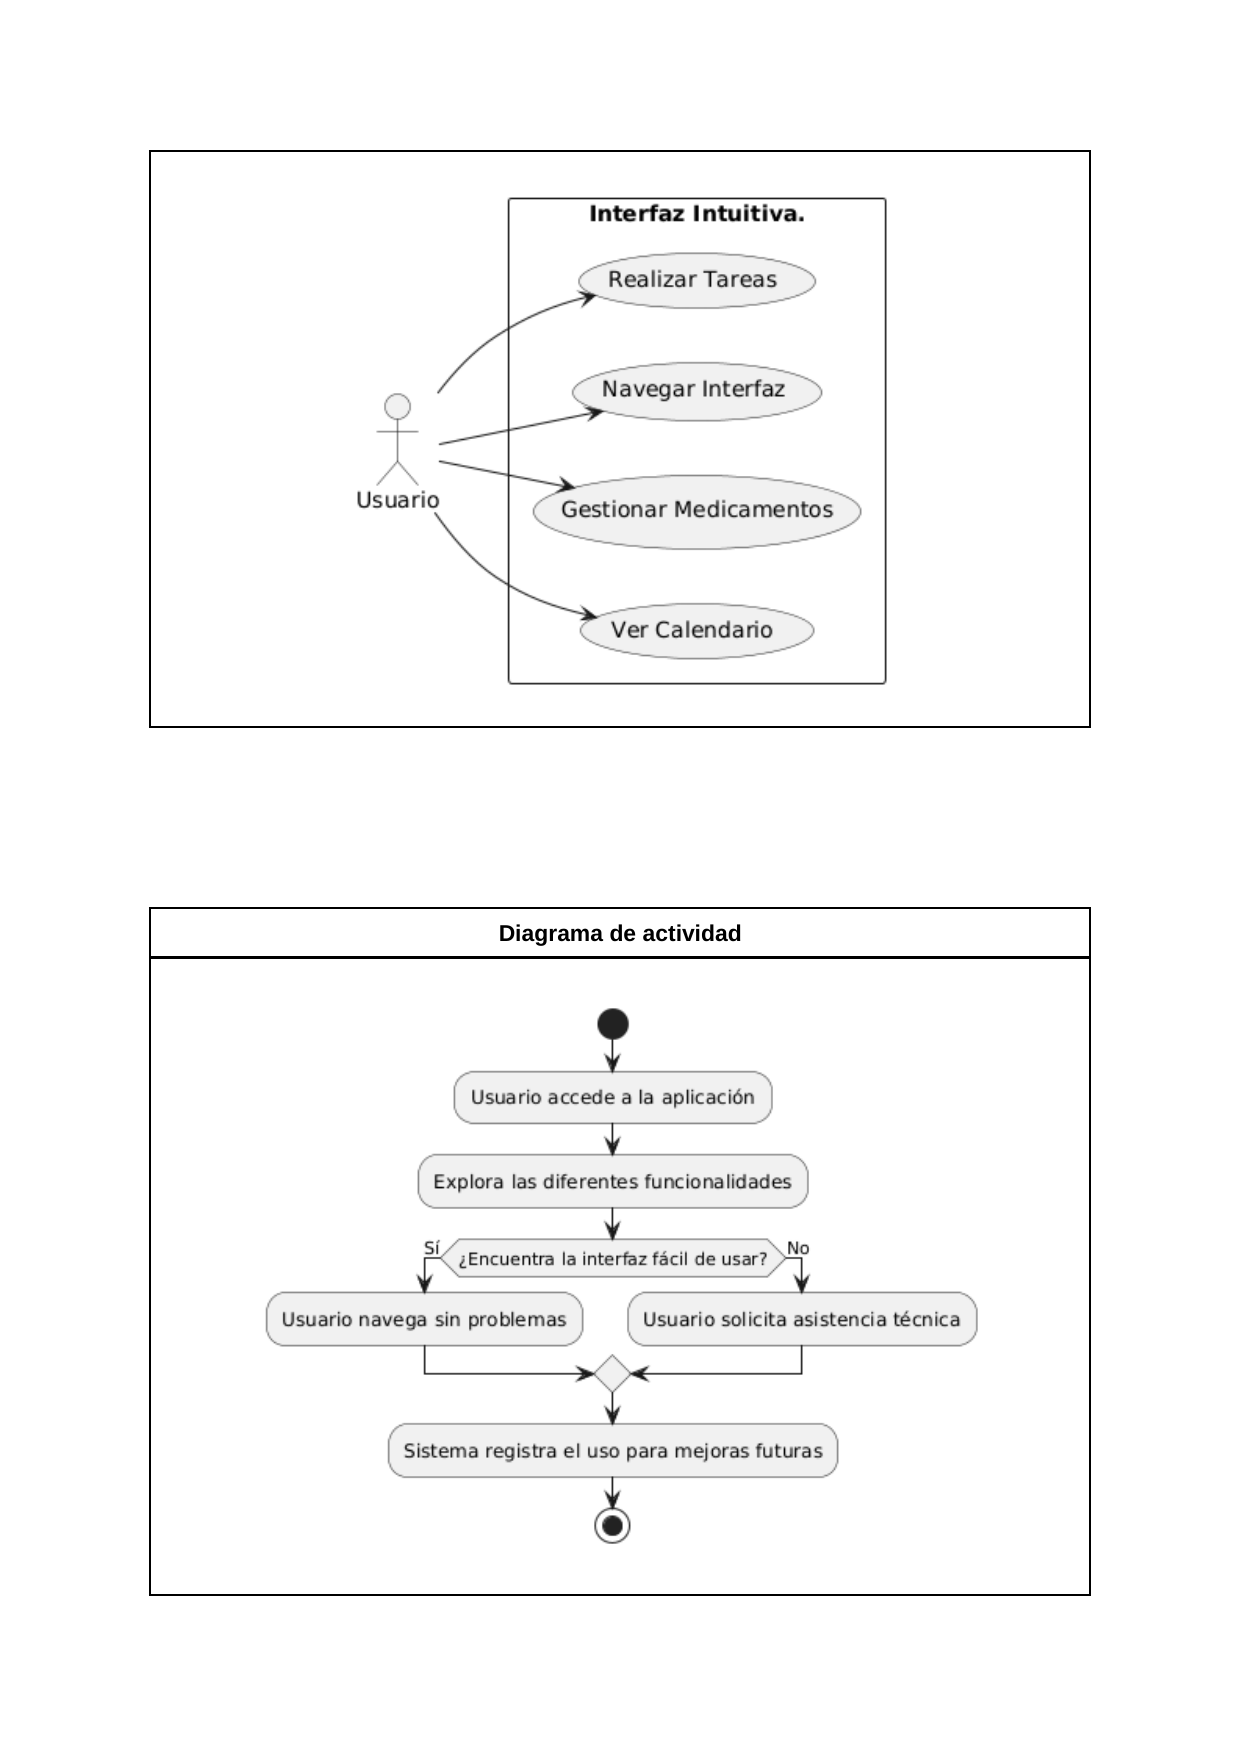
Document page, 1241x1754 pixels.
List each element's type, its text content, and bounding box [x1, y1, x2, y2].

picture [347, 187, 893, 691]
picture [249, 993, 992, 1558]
table_header Diagrama de actividad [151, 909, 1089, 956]
table_cell [151, 959, 1089, 1593]
table_cell [151, 152, 1089, 726]
